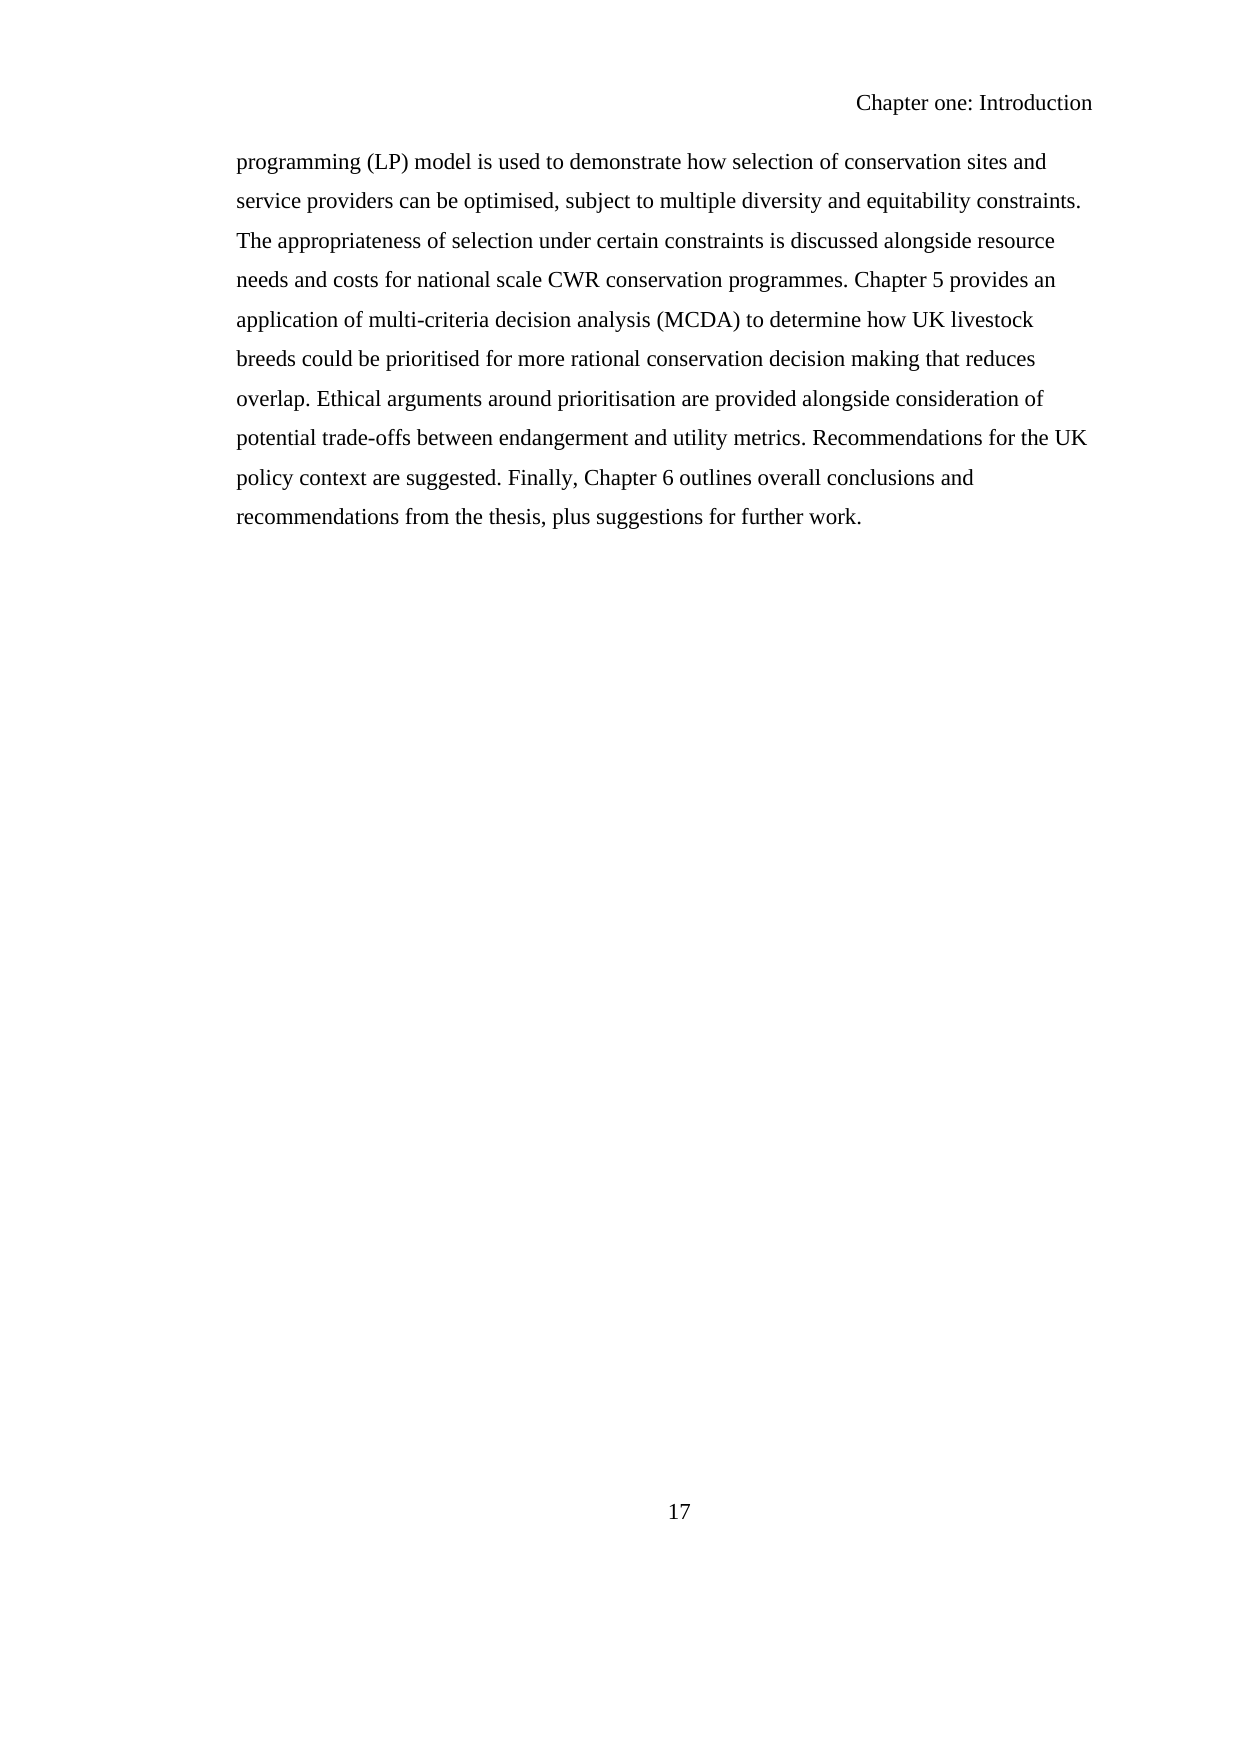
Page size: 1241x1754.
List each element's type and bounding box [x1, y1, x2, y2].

text [236, 148, 1092, 529]
